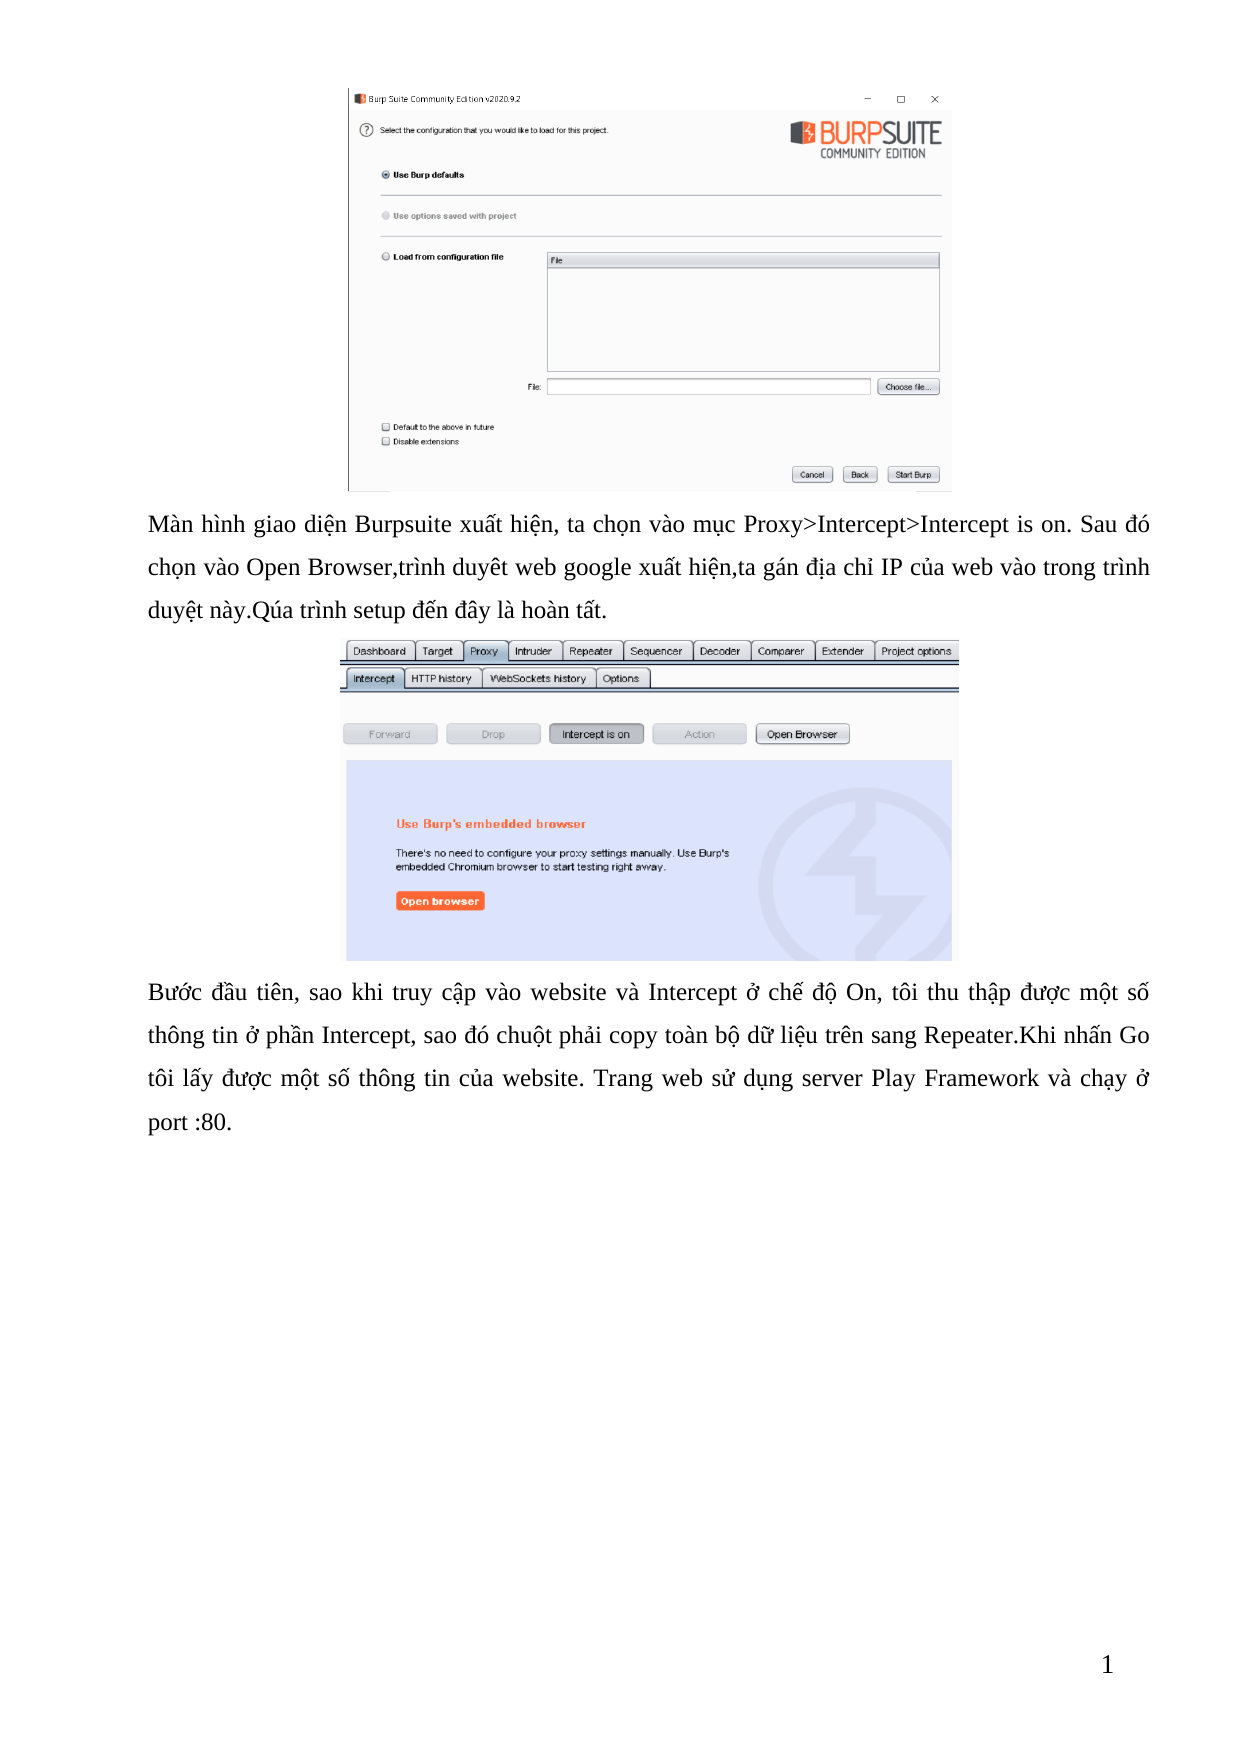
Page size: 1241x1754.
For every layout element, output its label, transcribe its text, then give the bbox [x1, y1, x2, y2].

picture [340, 638, 959, 961]
text Màn hình giao diện Burpsuite xuất hiện, ta chọn vào mục Proxy>Intercept>Intercept is on. Sau đó chọn vào Open Browser,trình duyêt web google xuất hiện,ta gán địa chỉ IP của web vào trong trình duyệt này.Qúa trình setup đến đây là hoàn tất. [148, 509, 1152, 624]
picture [348, 88, 952, 492]
text Bước đầu tiên, sao khi truy cập vào website và Intercept ở chế độ On, tôi thu thập được một số thông tin ở phần Intercept, sao đó chuột phải copy toàn bộ dữ liệu trên sang Repeater.Khi nhấn Go tôi lấy được một số thông tin của website. Trang web sử dụng server Play Framework và chạy ở port :80. [148, 977, 1152, 1135]
